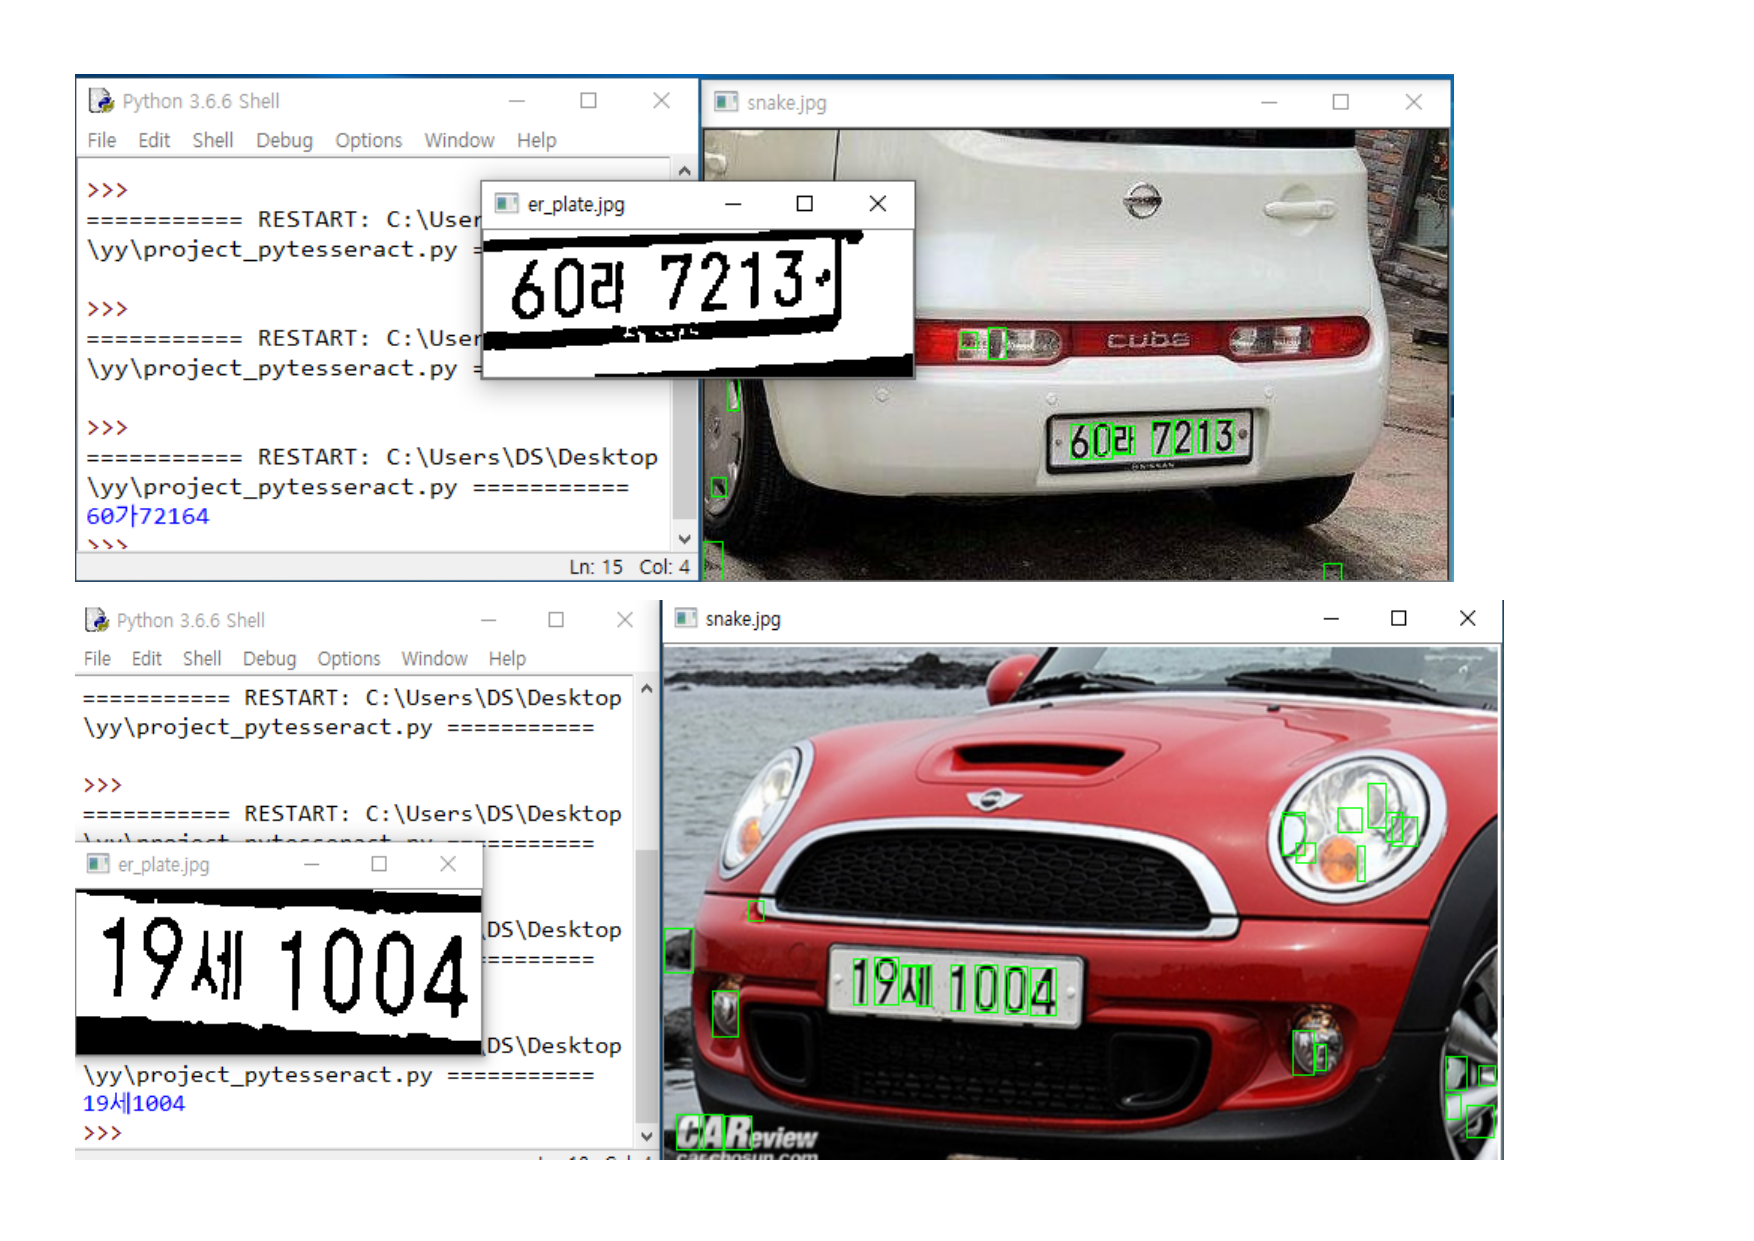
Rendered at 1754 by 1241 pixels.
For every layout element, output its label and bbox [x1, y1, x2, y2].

picture [75, 74, 1454, 582]
picture [75, 600, 1504, 1160]
